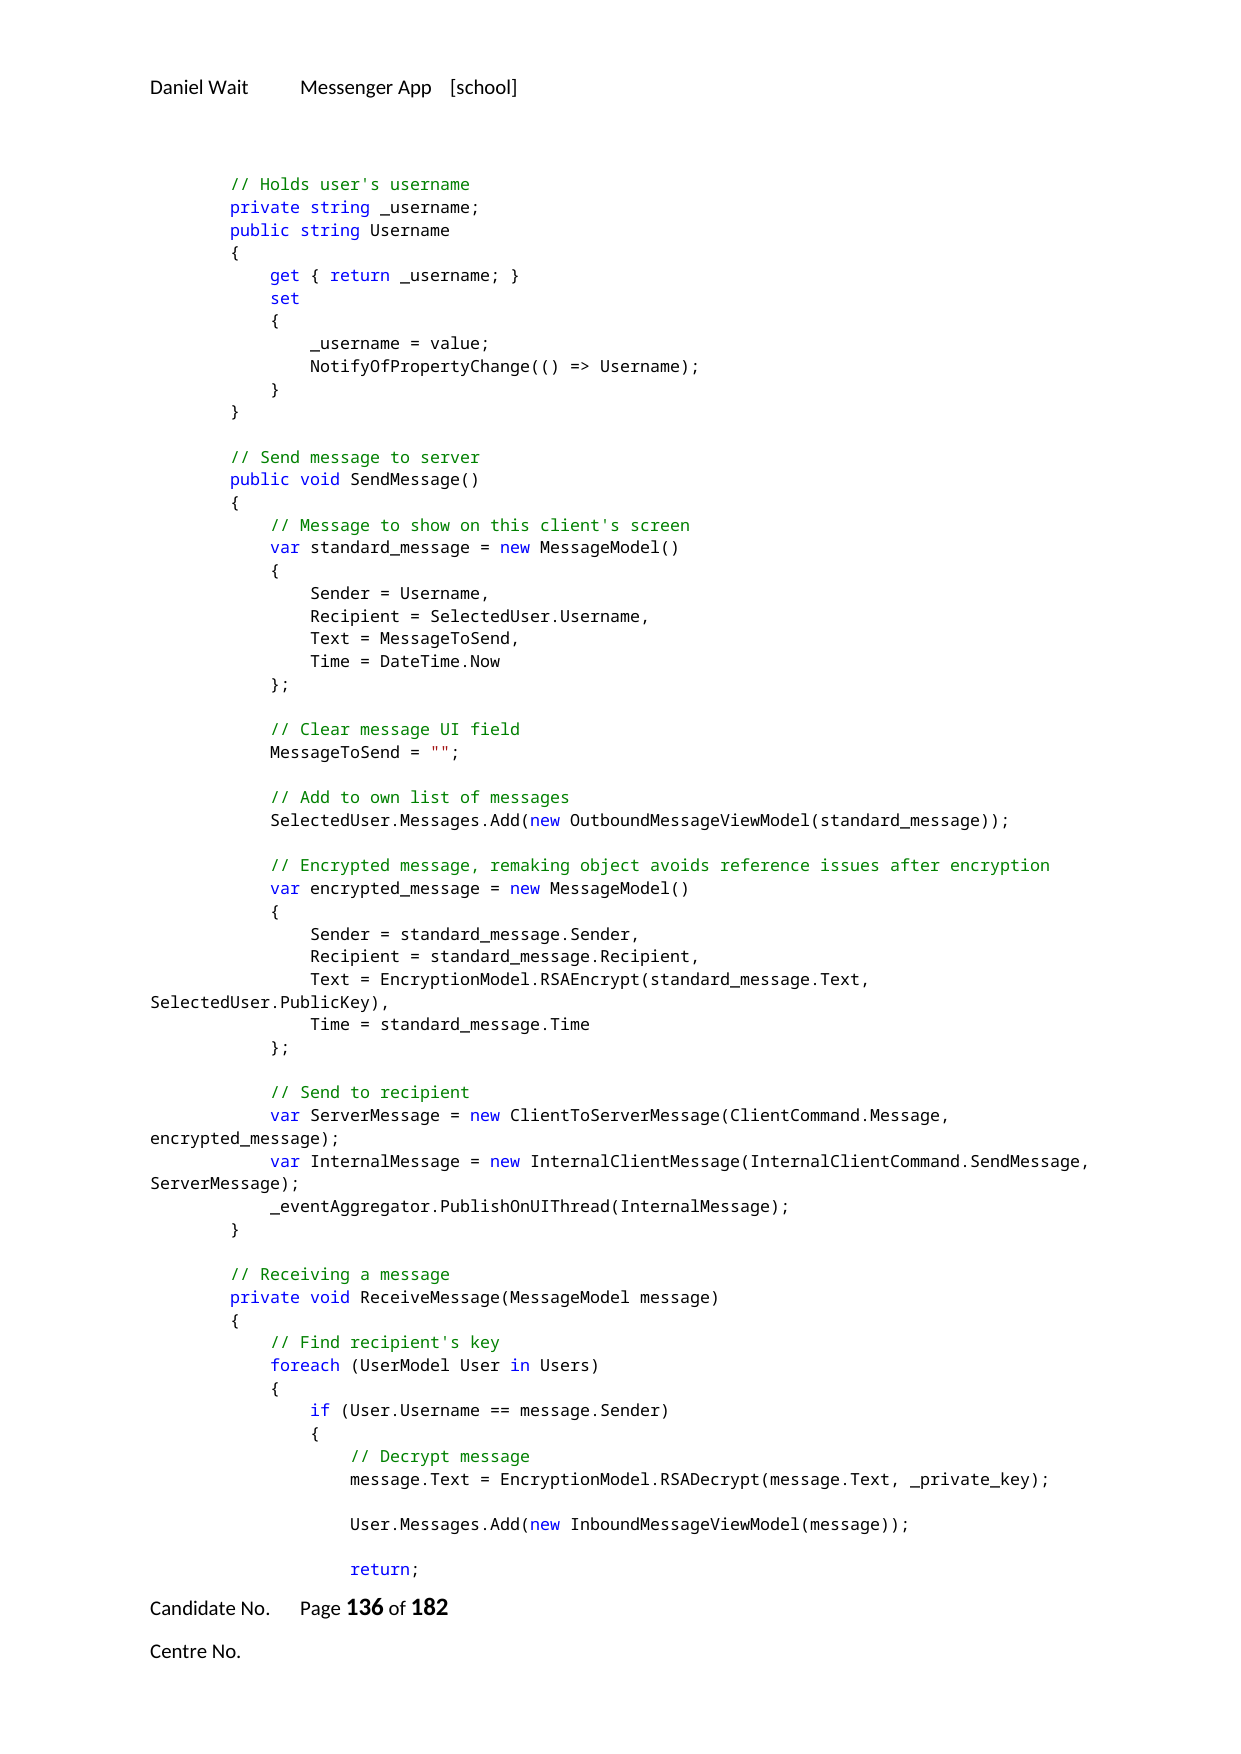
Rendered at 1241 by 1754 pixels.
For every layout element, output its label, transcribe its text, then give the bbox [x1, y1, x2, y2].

text var standard_message = new MessageModel() [150, 536, 1090, 559]
text get { return _username; } [150, 263, 1090, 286]
text return; [150, 1558, 1090, 1581]
text User.Messages.Add(new InboundMessageViewModel(message)); [150, 1512, 1090, 1535]
text public string Username [150, 218, 1090, 241]
text } [150, 377, 1090, 400]
text Recipient = SelectedUser.Username, [150, 604, 1090, 627]
text MessageToSend = ""; [150, 740, 1090, 763]
text { [150, 491, 1090, 513]
text } [150, 1217, 1090, 1240]
text NotifyOfPropertyChange(() => Username); [150, 354, 1090, 377]
text foreach (UserModel User in Users) [150, 1353, 1090, 1376]
text }; [150, 672, 1090, 695]
text // Receiving a message [150, 1263, 1090, 1285]
text // Find recipient's key [150, 1331, 1090, 1353]
text { [150, 559, 1090, 581]
text } [150, 400, 1090, 422]
text message.Text = EncryptionModel.RSADecrypt(message.Text, _private_key); [150, 1467, 1090, 1490]
text { [150, 1422, 1090, 1444]
text Sender = Username, [150, 581, 1090, 604]
text private string _username; [150, 195, 1090, 218]
text var encrypted_message = new MessageModel() [150, 877, 1090, 899]
text // Send to recipient [150, 1081, 1090, 1104]
text Time = standard_message.Time [150, 1013, 1090, 1036]
text // Add to own list of messages [150, 786, 1090, 808]
text set [150, 286, 1090, 309]
text // Message to show on this client's screen [150, 513, 1090, 536]
text SelectedUser.Messages.Add(new OutboundMessageViewModel(standard_message)); [150, 808, 1090, 831]
text { [150, 1308, 1090, 1331]
text // Encrypted message, remaking object avoids reference issues after encryption [150, 854, 1090, 877]
text _username = value; [150, 332, 1090, 354]
text { [150, 309, 1090, 332]
text private void ReceiveMessage(MessageModel message) [150, 1285, 1090, 1308]
text Text = EncryptionModel.RSAEncrypt(standard_message.Text, SelectedUser.PublicKey), [150, 967, 1090, 1013]
text public void SendMessage() [150, 468, 1090, 491]
text if (User.Username == message.Sender) [150, 1399, 1090, 1422]
text }; [150, 1036, 1090, 1058]
text Text = MessageToSend, [150, 627, 1090, 649]
text var InternalMessage = new InternalClientMessage(InternalClientCommand.SendMessage, ServerMessage); [150, 1149, 1090, 1194]
text Recipient = standard_message.Recipient, [150, 945, 1090, 967]
text { [150, 241, 1090, 263]
text // Send message to server [150, 445, 1090, 468]
text var ServerMessage = new ClientToServerMessage(ClientCommand.Message, encrypted_message); [150, 1104, 1090, 1149]
text _eventAggregator.PublishOnUIThread(InternalMessage); [150, 1194, 1090, 1217]
text // Clear message UI field [150, 718, 1090, 740]
text // Holds user's username [150, 173, 1090, 195]
text Time = DateTime.Now [150, 649, 1090, 672]
text { [150, 899, 1090, 922]
text Sender = standard_message.Sender, [150, 922, 1090, 945]
text { [150, 1376, 1090, 1399]
text // Decrypt message [150, 1444, 1090, 1467]
